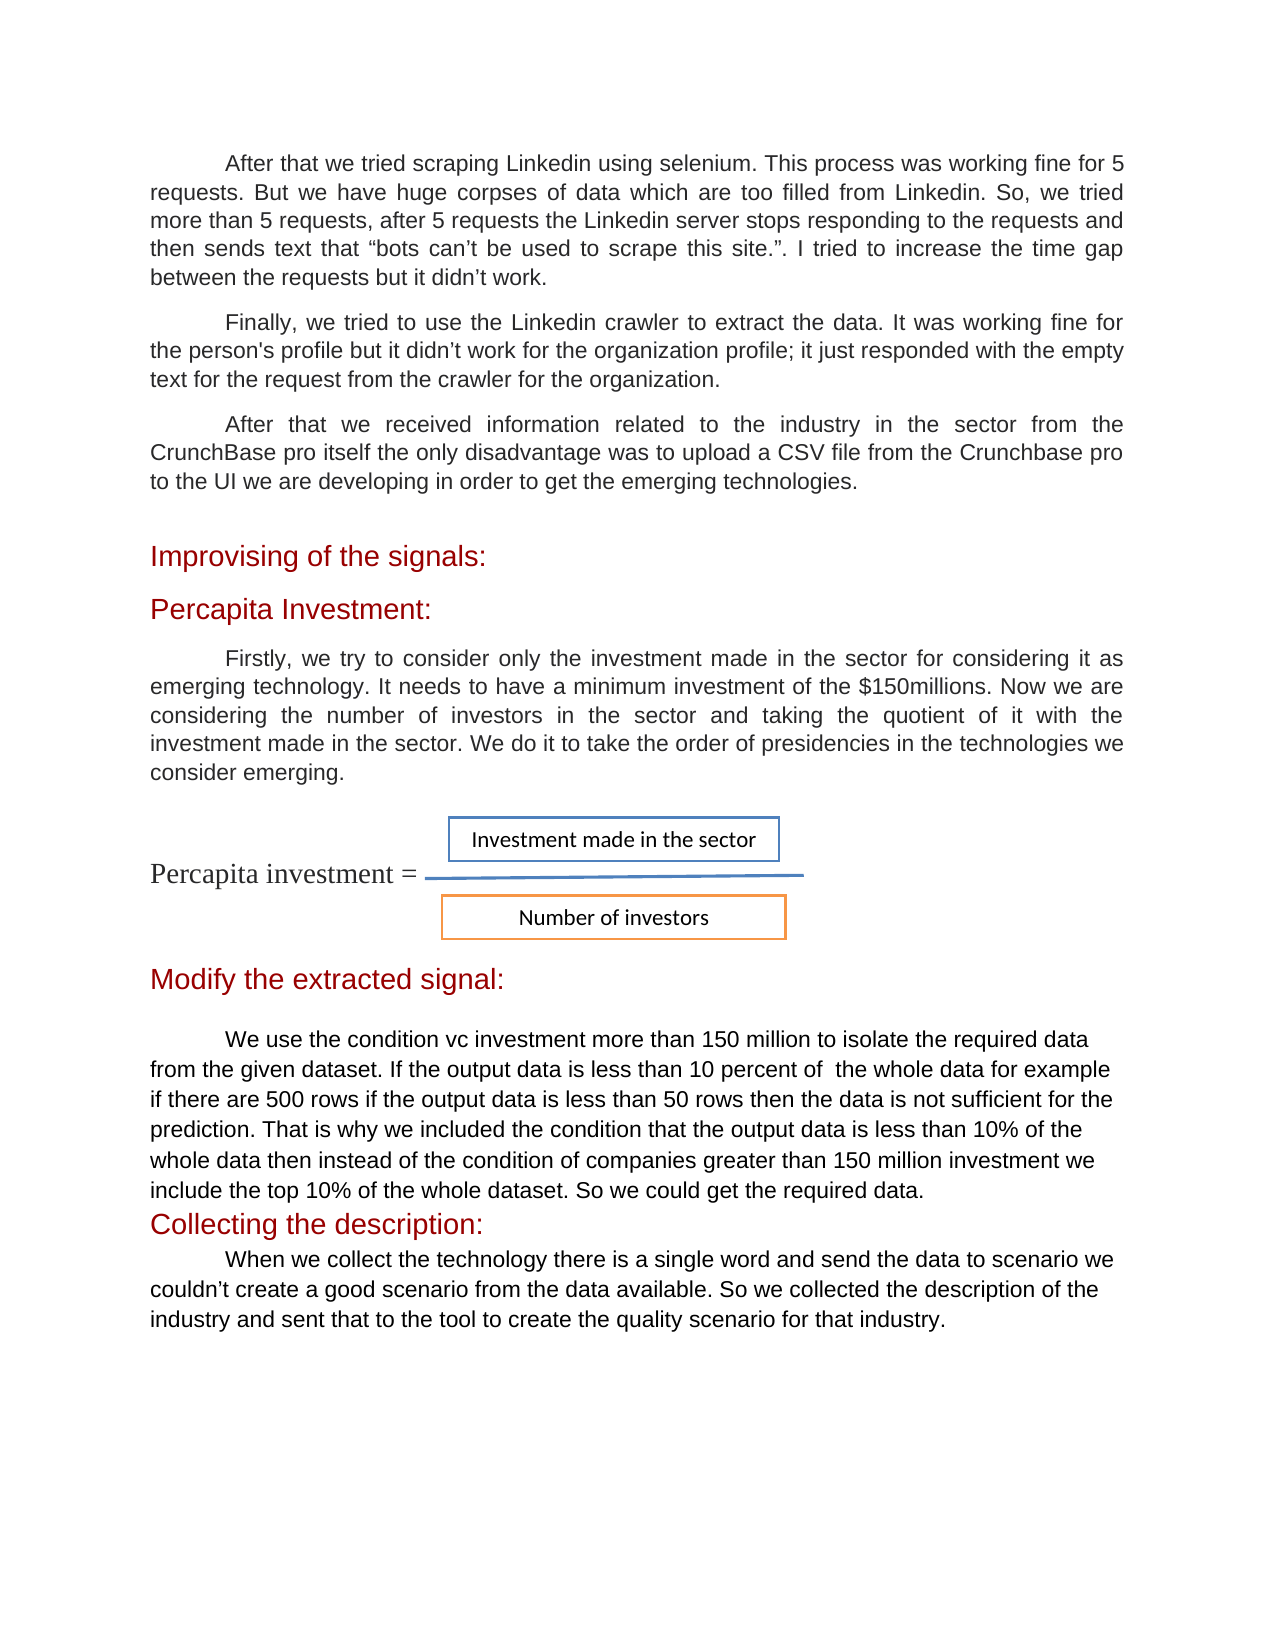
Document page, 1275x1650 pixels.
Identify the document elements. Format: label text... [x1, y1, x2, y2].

text After that we received information related to the industry in the sector from the CrunchBase pro itself the only disadvantage was to upload a CSV file from the Crunchbase pro to the UI we are developing in order to get the emerging technologies. [150, 466, 1125, 494]
text Percapita investment = [418, 856, 1125, 890]
text Finally, we tried to use the Linkedin crawler to extract the data. It was working fine for the person's profile but it didn’t work for the organization profile; it just responded with the empty text for the request from the crawler for the organization. [150, 364, 1125, 392]
text When we collect the technology there is a single word and send the data to scenario we couldn’t create a good scenario from the data available. So we collected the description of the industry and sent that to the tool to create the quality scenario for that industry. [150, 1246, 1125, 1332]
subtitle Percapita Investment: [150, 592, 1125, 626]
text After that we tried scraping Linkedin using selenium. This process was working fine for 5 requests. But we have huge corpses of data which are too filled from Linkedin. So, we tried more than 5 requests, after 5 requests the Linkedin server stops responding to the requests and then sends text that “bots can’t be used to scrape this site.”. I tried to increase the time gap between the requests but it didn’t work. [150, 262, 1125, 290]
subtitle Improvising of the signals: [150, 539, 1125, 573]
subtitle Collecting the description: [150, 1207, 1125, 1241]
text We use the condition vc investment more than 150 million to isolate the required data from the given dataset. If the output data is less than 10 percent of the whole data for example if there are 500 rows if the output data is less than 50 rows then the data is not sufficient for the prediction. That is why we included the condition that the output data is less than 10% of the whole data then instead of the condition of companies greater than 150 million investment we include the top 10% of the whole dataset. So we could get the required data. [150, 1026, 1125, 1203]
subtitle Modify the extracted signal: [150, 962, 1125, 996]
text Firstly, we try to consider only the investment made in the sector for considering it as emerging technology. It needs to have a minimum investment of the $150millions. Now we are considering the number of investors in the sector and taking the quotient of it with the investment made in the sector. We do it to take the order of presidencies in the technologies we consider emerging. [150, 756, 1125, 785]
